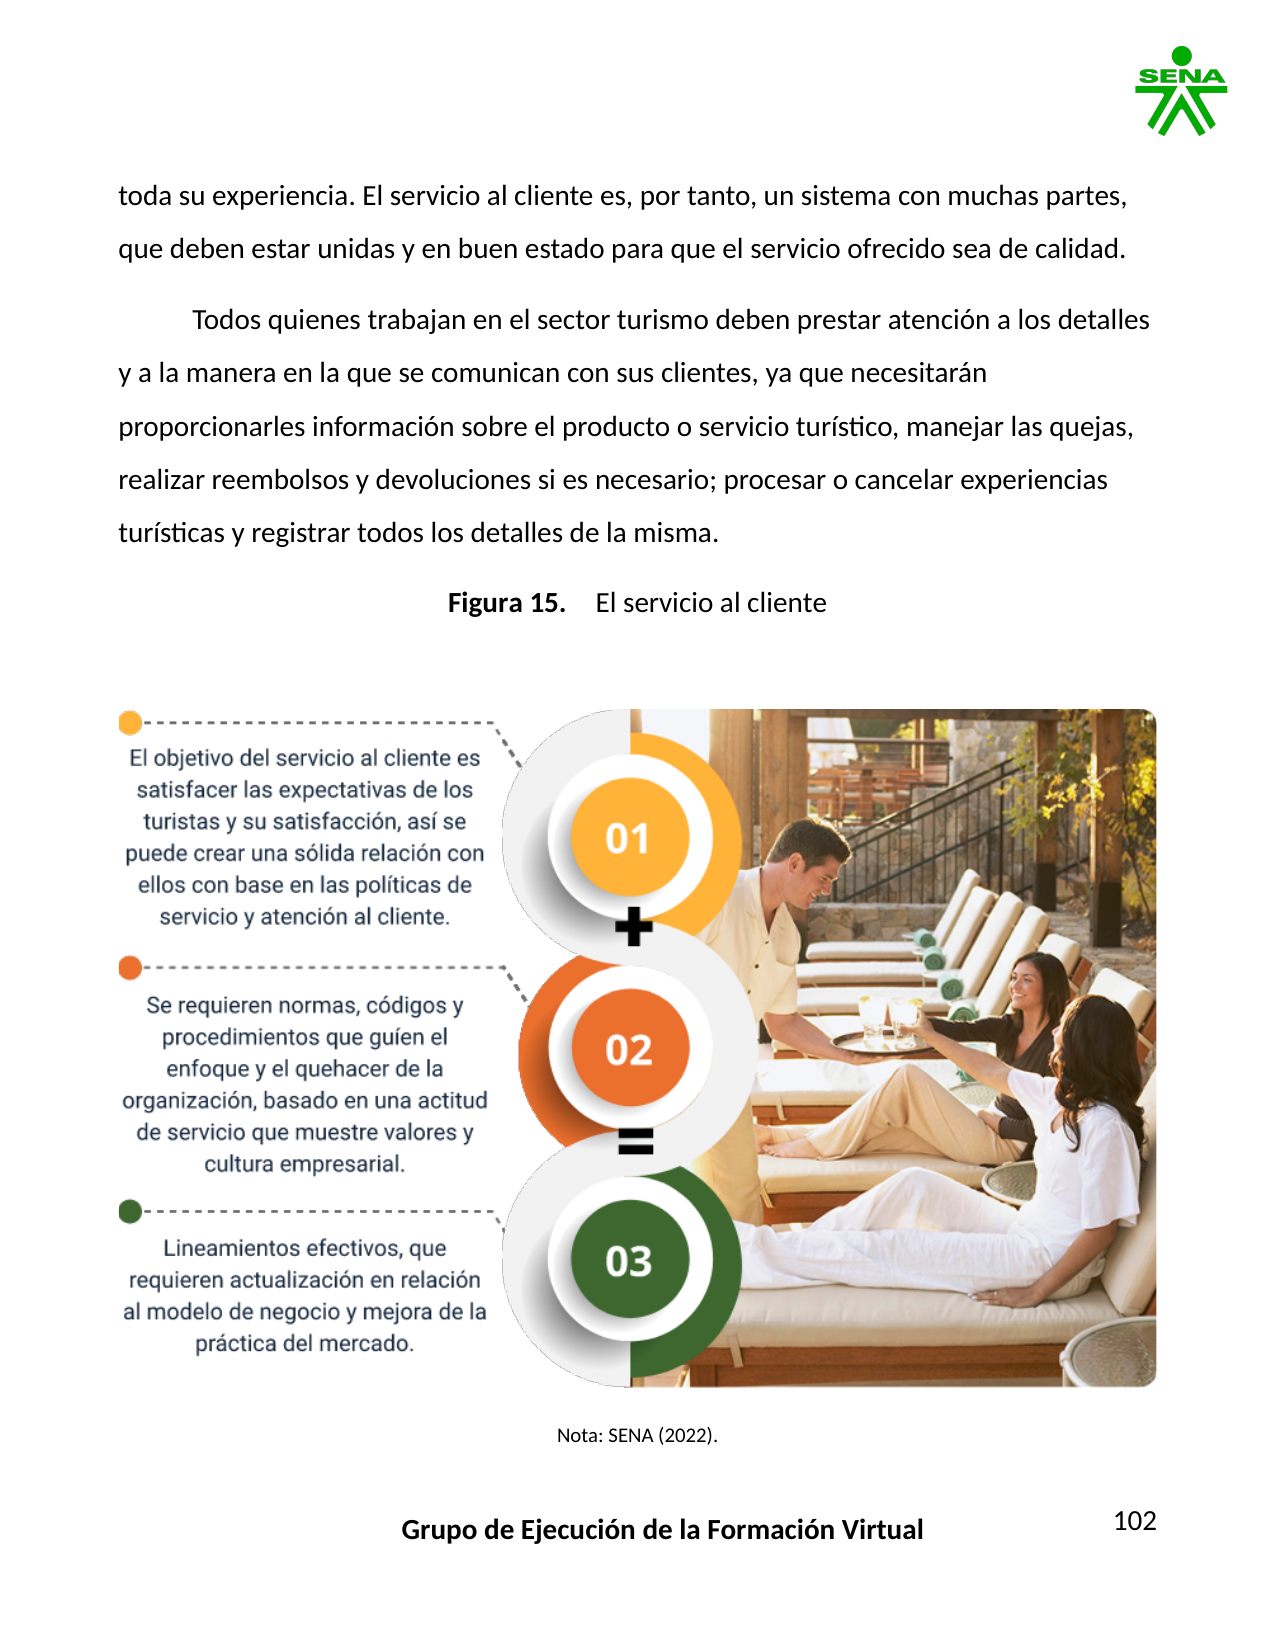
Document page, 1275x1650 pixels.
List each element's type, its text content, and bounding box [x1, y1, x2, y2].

picture [118, 709, 1157, 1388]
text Nota: SENA (2022). [118, 1422, 1157, 1501]
text El servicio al cliente [118, 584, 1157, 620]
text Todos quienes trabajan en el sector turismo deben prestar atención a los detalles y a la manera en la que se comunican con sus clientes, ya que necesitarán proporcionarles información sobre el producto o servicio turístico, manejar las quejas, realizar reembolsos y devoluciones si es necesario; procesar o cancelar experiencias turísticas y registrar todos los detalles de la misma. [118, 301, 1157, 550]
picture [1135, 46, 1228, 136]
